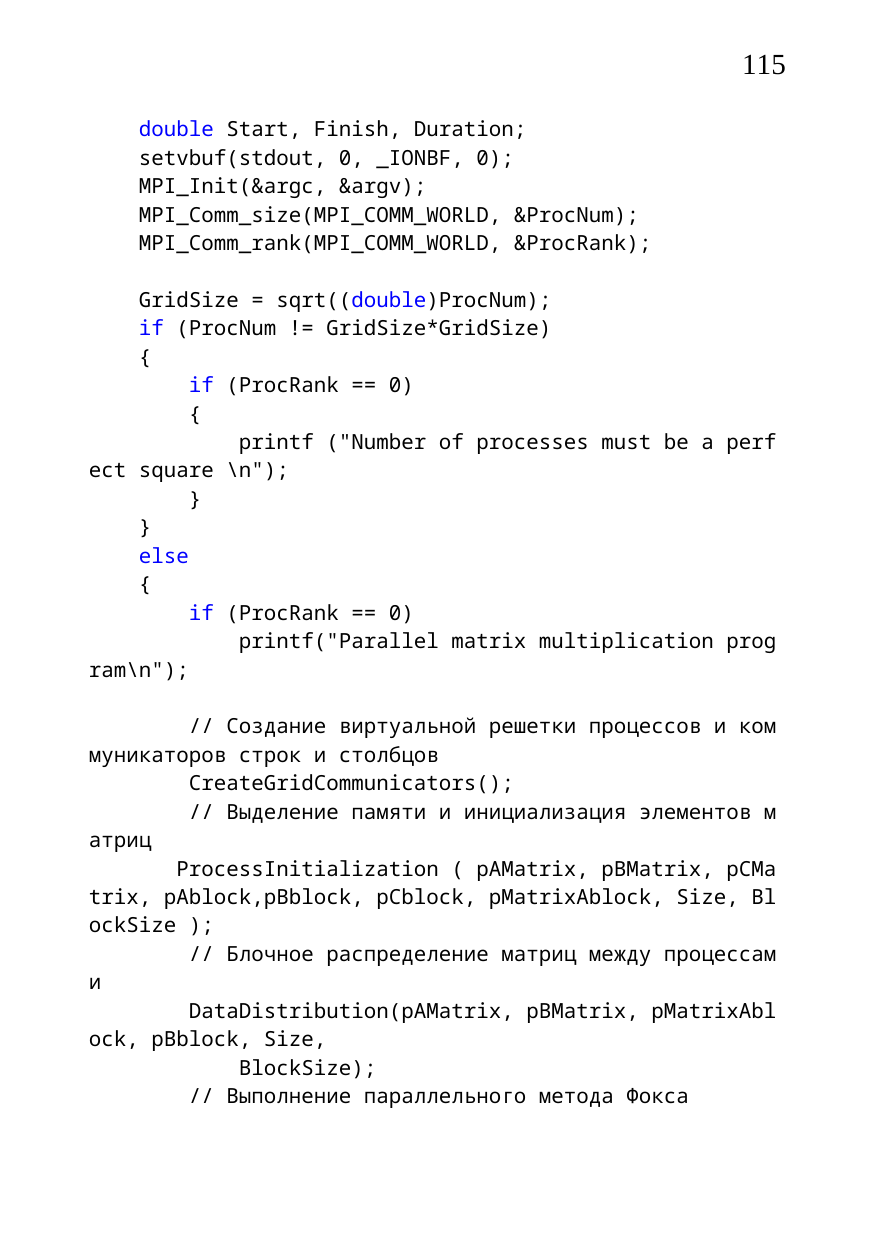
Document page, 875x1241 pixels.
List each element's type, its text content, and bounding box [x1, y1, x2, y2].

text setvbuf(stdout, 0, _IONBF, 0); [89, 143, 785, 171]
text // Выполнение параллельного метода Фокса [89, 1081, 785, 1110]
text MPI_Comm_rank(MPI_COMM_WORLD, &ProcRank); [89, 228, 785, 257]
text BlockSize); [89, 1053, 785, 1081]
text { [89, 569, 785, 598]
text else [89, 541, 785, 569]
text // Выделение памяти и инициализация элементов матриц [89, 797, 785, 854]
text if (ProcNum != GridSize*GridSize) [89, 313, 785, 342]
text // Блочное распределение матриц между процессами [89, 939, 785, 996]
text MPI_Init(&argc, &argv); [89, 171, 785, 200]
text } [89, 484, 785, 512]
text MPI_Comm_size(MPI_COMM_WORLD, &ProcNum); [89, 200, 785, 228]
text printf ("Number of processes must be a perfect square \n"); [89, 427, 785, 484]
text { [89, 399, 785, 427]
text if (ProcRank == 0) [89, 598, 785, 626]
text printf("Parallel matrix multiplication program\n"); [89, 626, 785, 683]
text DataDistribution(pAMatrix, pBMatrix, pMatrixAblock, pBblock, Size, [89, 996, 785, 1053]
text CreateGridCommunicators(); [89, 768, 785, 797]
text // Создание виртуальной решетки процессов и коммуникаторов строк и столбцов [89, 712, 785, 768]
text { [89, 342, 785, 370]
text ProcessInitialization ( pAMatrix, pBMatrix, pCMatrix, pAblock,pBblock, pCblock, pMatrixAblock, Size, BlockSize ); [89, 854, 785, 939]
text double Start, Finish, Duration; [89, 114, 785, 143]
text GridSize = sqrt((double)ProcNum); [89, 285, 785, 313]
text if (ProcRank == 0) [89, 370, 785, 399]
text } [89, 512, 785, 541]
